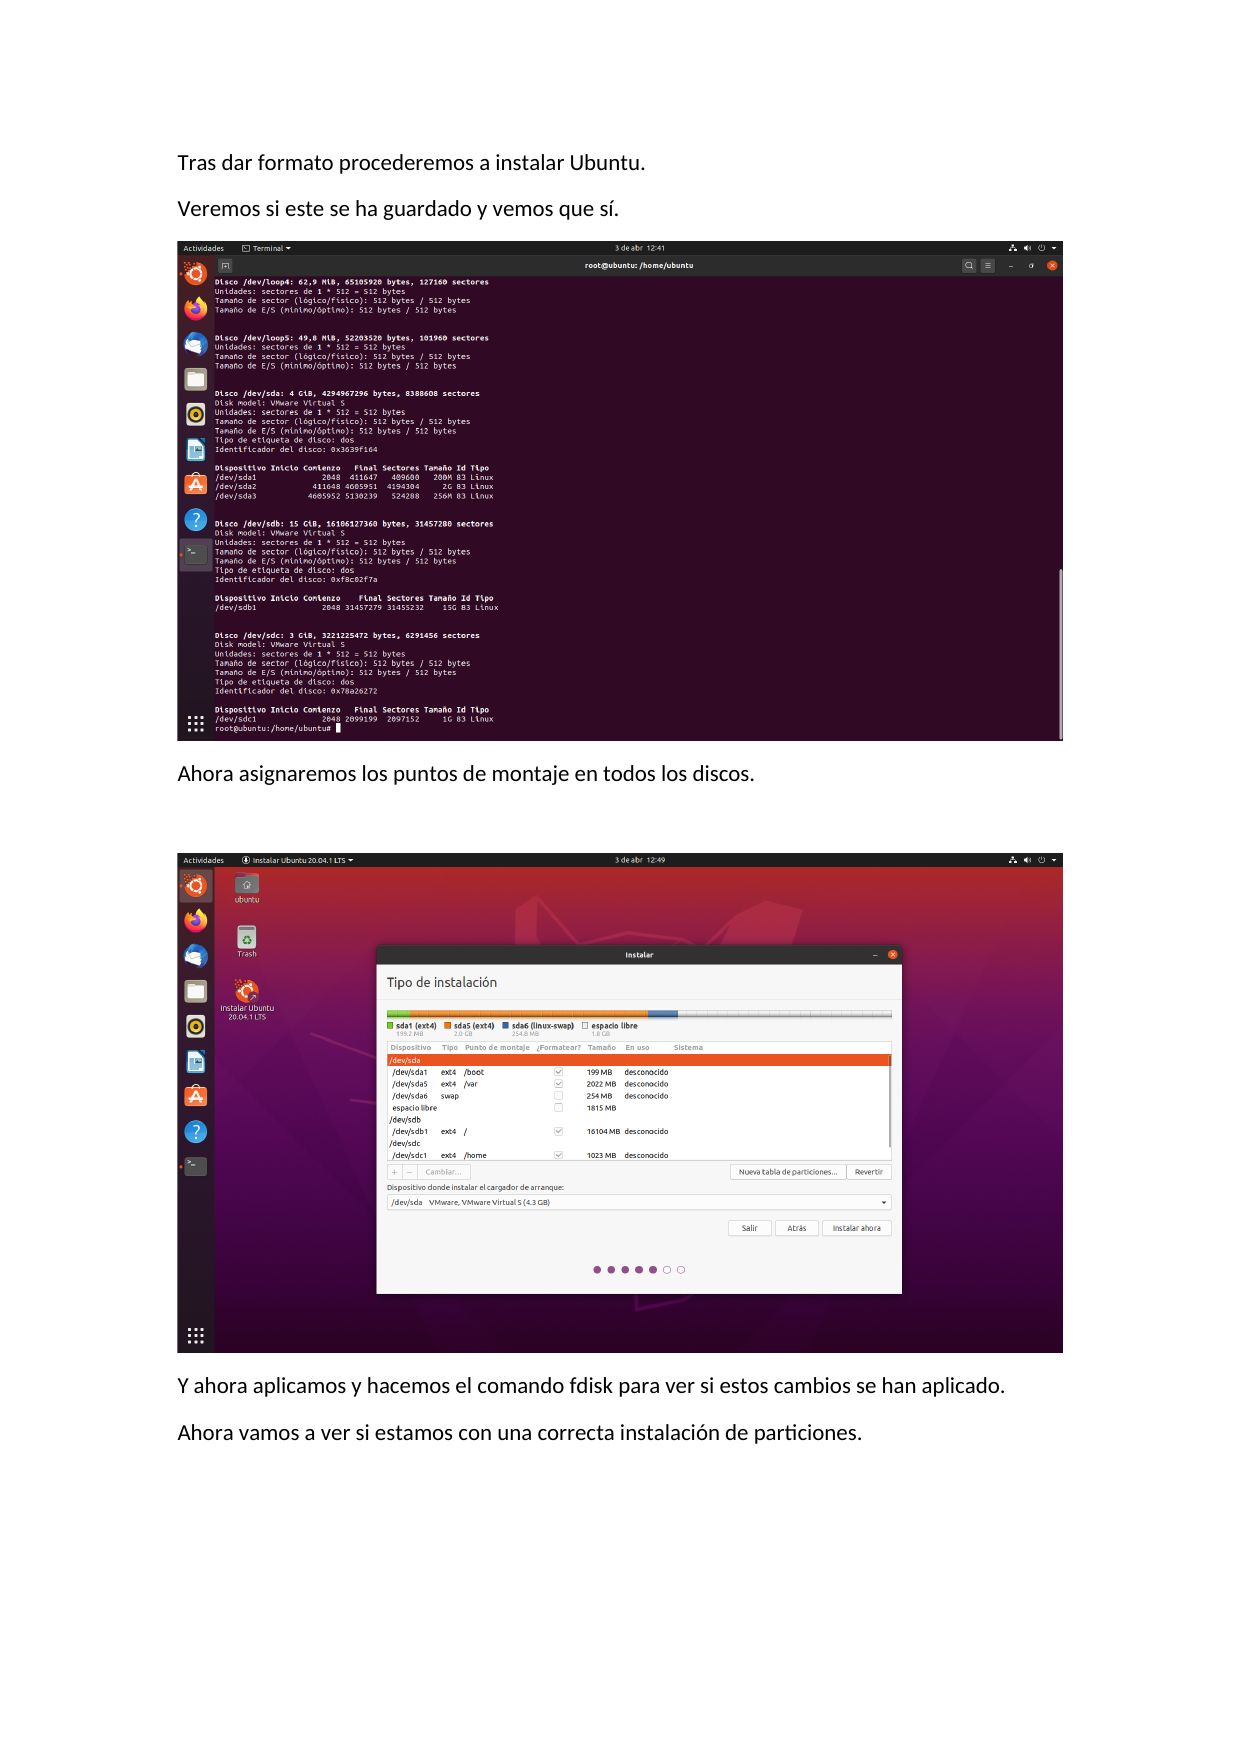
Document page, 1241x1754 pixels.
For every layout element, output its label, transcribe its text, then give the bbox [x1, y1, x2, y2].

text Ahora asignaremos los puntos de montaje en todos los discos. [177, 759, 1063, 787]
picture [177, 853, 1063, 1353]
text Y ahora aplicamos y hacemos el comando fdisk para ver si estos cambios se han aplicado. [177, 1371, 1063, 1399]
text Tras dar formato procederemos a instalar Ubuntu. [177, 148, 1063, 176]
text Ahora vamos a ver si estamos con una correcta instalación de particiones. [177, 1418, 1063, 1446]
picture [177, 241, 1063, 741]
text Veremos si este se ha guardado y vemos que sí. [177, 194, 1063, 222]
